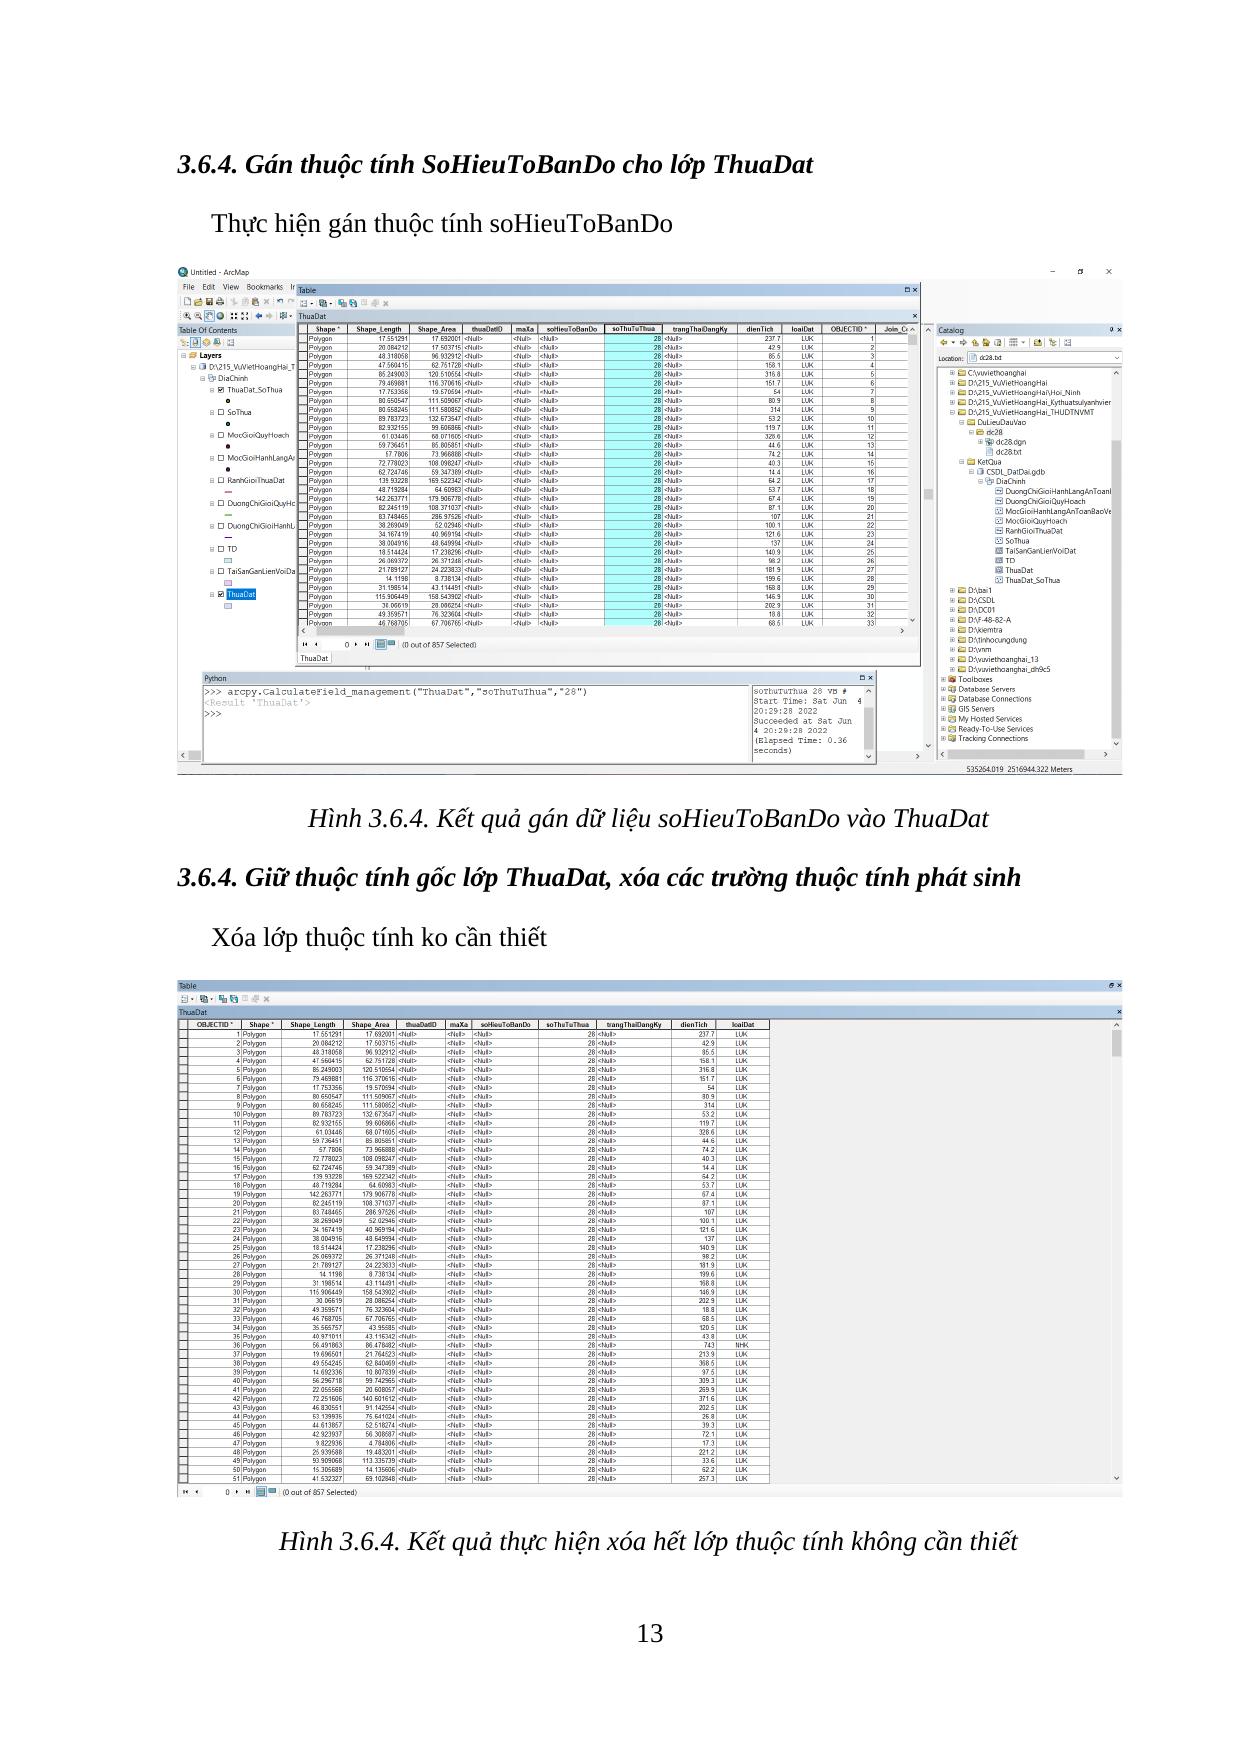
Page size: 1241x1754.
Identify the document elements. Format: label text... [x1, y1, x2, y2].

picture [177, 266, 1123, 775]
text Thực hiện gán thuộc tính soHieuToBanDo [177, 207, 1122, 238]
text Hình 3.6.4. Kết quả thực hiện xóa hết lớp thuộc tính không cần thiết [177, 1524, 1122, 1556]
text Hình 3.6.4. Kết quả gán dữ liệu soHieuToBanDo vào ThuaDat [177, 802, 1122, 833]
text Xóa lớp thuộc tính ko cần thiết [177, 921, 1122, 952]
subtitle 3.6.4. Giữ thuộc tính gốc lớp ThuaDat, xóa các trường thuộc tính phát sinh [177, 862, 1122, 893]
subtitle 3.6.4. Gán thuộc tính SoHieuToBanDo cho lớp ThuaDat [177, 148, 1122, 179]
picture [177, 980, 1123, 1497]
